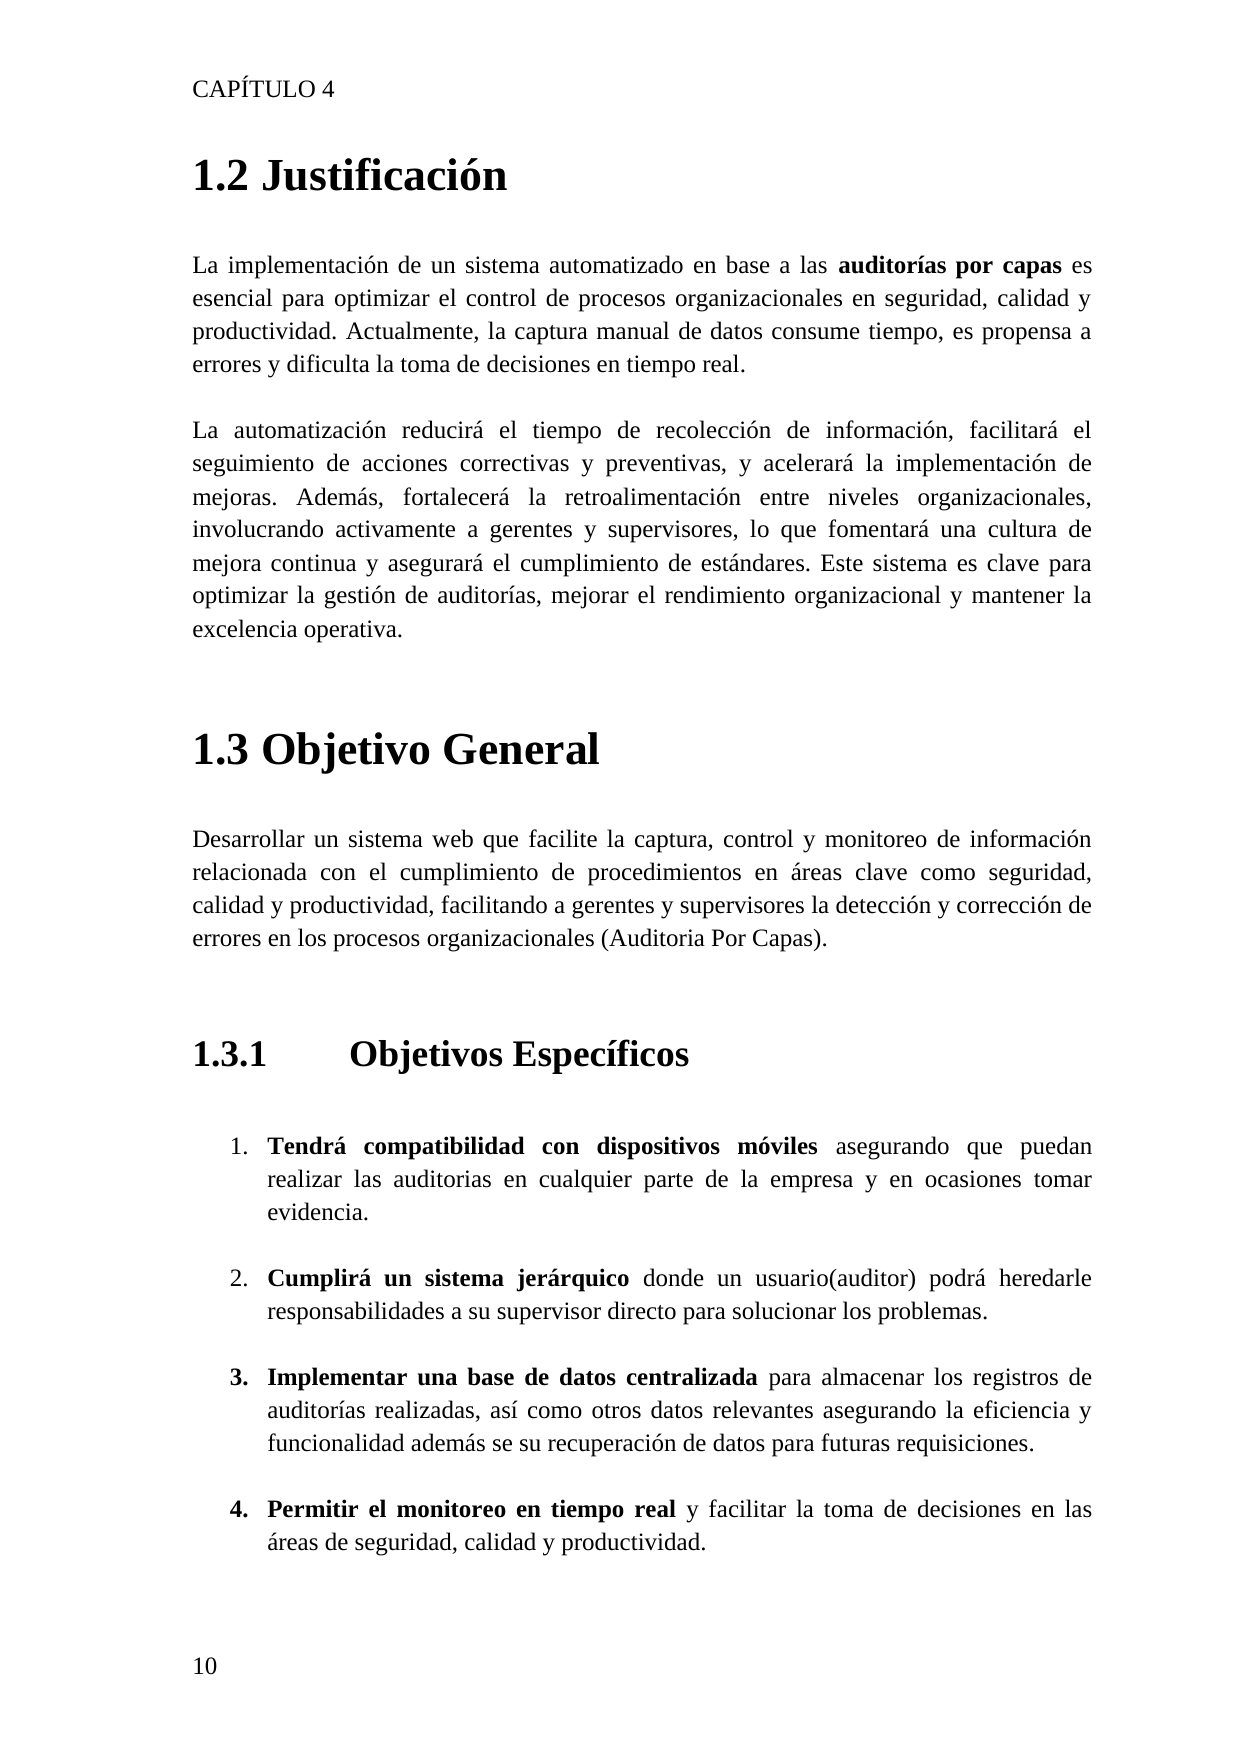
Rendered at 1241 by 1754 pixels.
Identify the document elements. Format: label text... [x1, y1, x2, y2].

list Tendrá compatibilidad con dispositivos móviles asegurando que puedan realizar las auditorias en cualquier parte de la empresa y en ocasiones tomar evidencia. [229, 1131, 1092, 1226]
text Desarrollar un sistema web que facilite la captura, control y monitoreo de información relacionada con el cumplimiento de procedimientos en áreas clave como seguridad, calidad y productividad, facilitando a gerentes y supervisores la detección y corrección de errores en los procesos organizacionales (Auditoria Por Capas). [192, 824, 1092, 952]
subtitle Objetivos Específicos [192, 1031, 1092, 1074]
text La automatización reducirá el tiempo de recolección de información, facilitará el seguimiento de acciones correctivas y preventivas, y acelerará la implementación de mejoras. Además, fortalecerá la retroalimentación entre niveles organizacionales, involucrando activamente a gerentes y supervisores, lo que fomentará una cultura de mejora continua y asegurará el cumplimiento de estándares. Este sistema es clave para optimizar la gestión de auditorías, mejorar el rendimiento organizacional y mantener la excelencia operativa. [192, 416, 1092, 642]
text Justificación [192, 148, 1092, 200]
text Objetivo General [192, 722, 1092, 774]
list Permitir el monitoreo en tiempo real y facilitar la toma de decisiones en las áreas de seguridad, calidad y productividad. [229, 1494, 1092, 1556]
list Cumplirá un sistema jerárquico donde un usuario(auditor) podrá heredarle responsabilidades a su supervisor directo para solucionar los problemas. [229, 1263, 1092, 1325]
list Implementar una base de datos centralizada para almacenar los registros de auditorías realizadas, así como otros datos relevantes asegurando la eficiencia y funcionalidad además se su recuperación de datos para futuras requisiciones. [229, 1362, 1092, 1457]
text La implementación de un sistema automatizado en base a las auditorías por capas es esencial para optimizar el control de procesos organizacionales en seguridad, calidad y productividad. Actualmente, la captura manual de datos consume tiempo, es propensa a errores y dificulta la toma de decisiones en tiempo real. [192, 250, 1092, 378]
